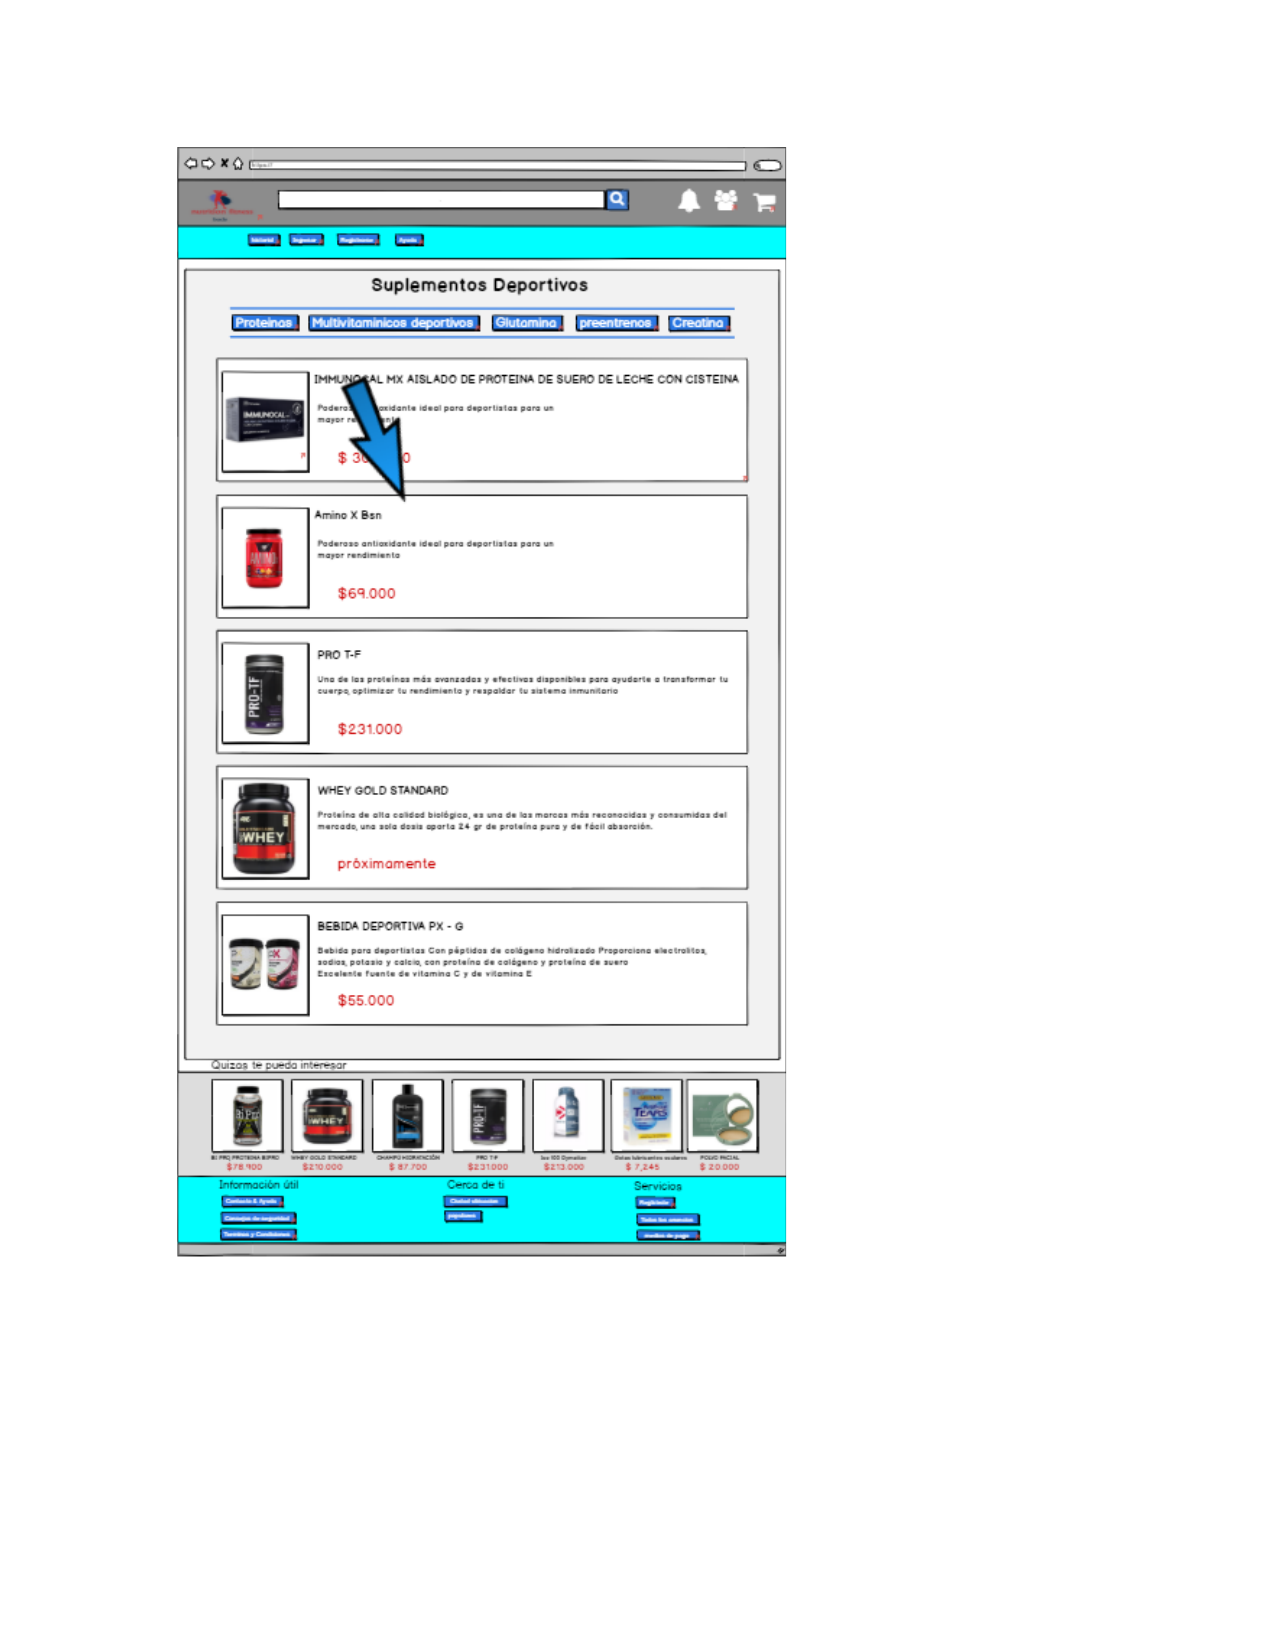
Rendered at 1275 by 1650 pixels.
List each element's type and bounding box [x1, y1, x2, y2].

picture [177, 147, 787, 1261]
